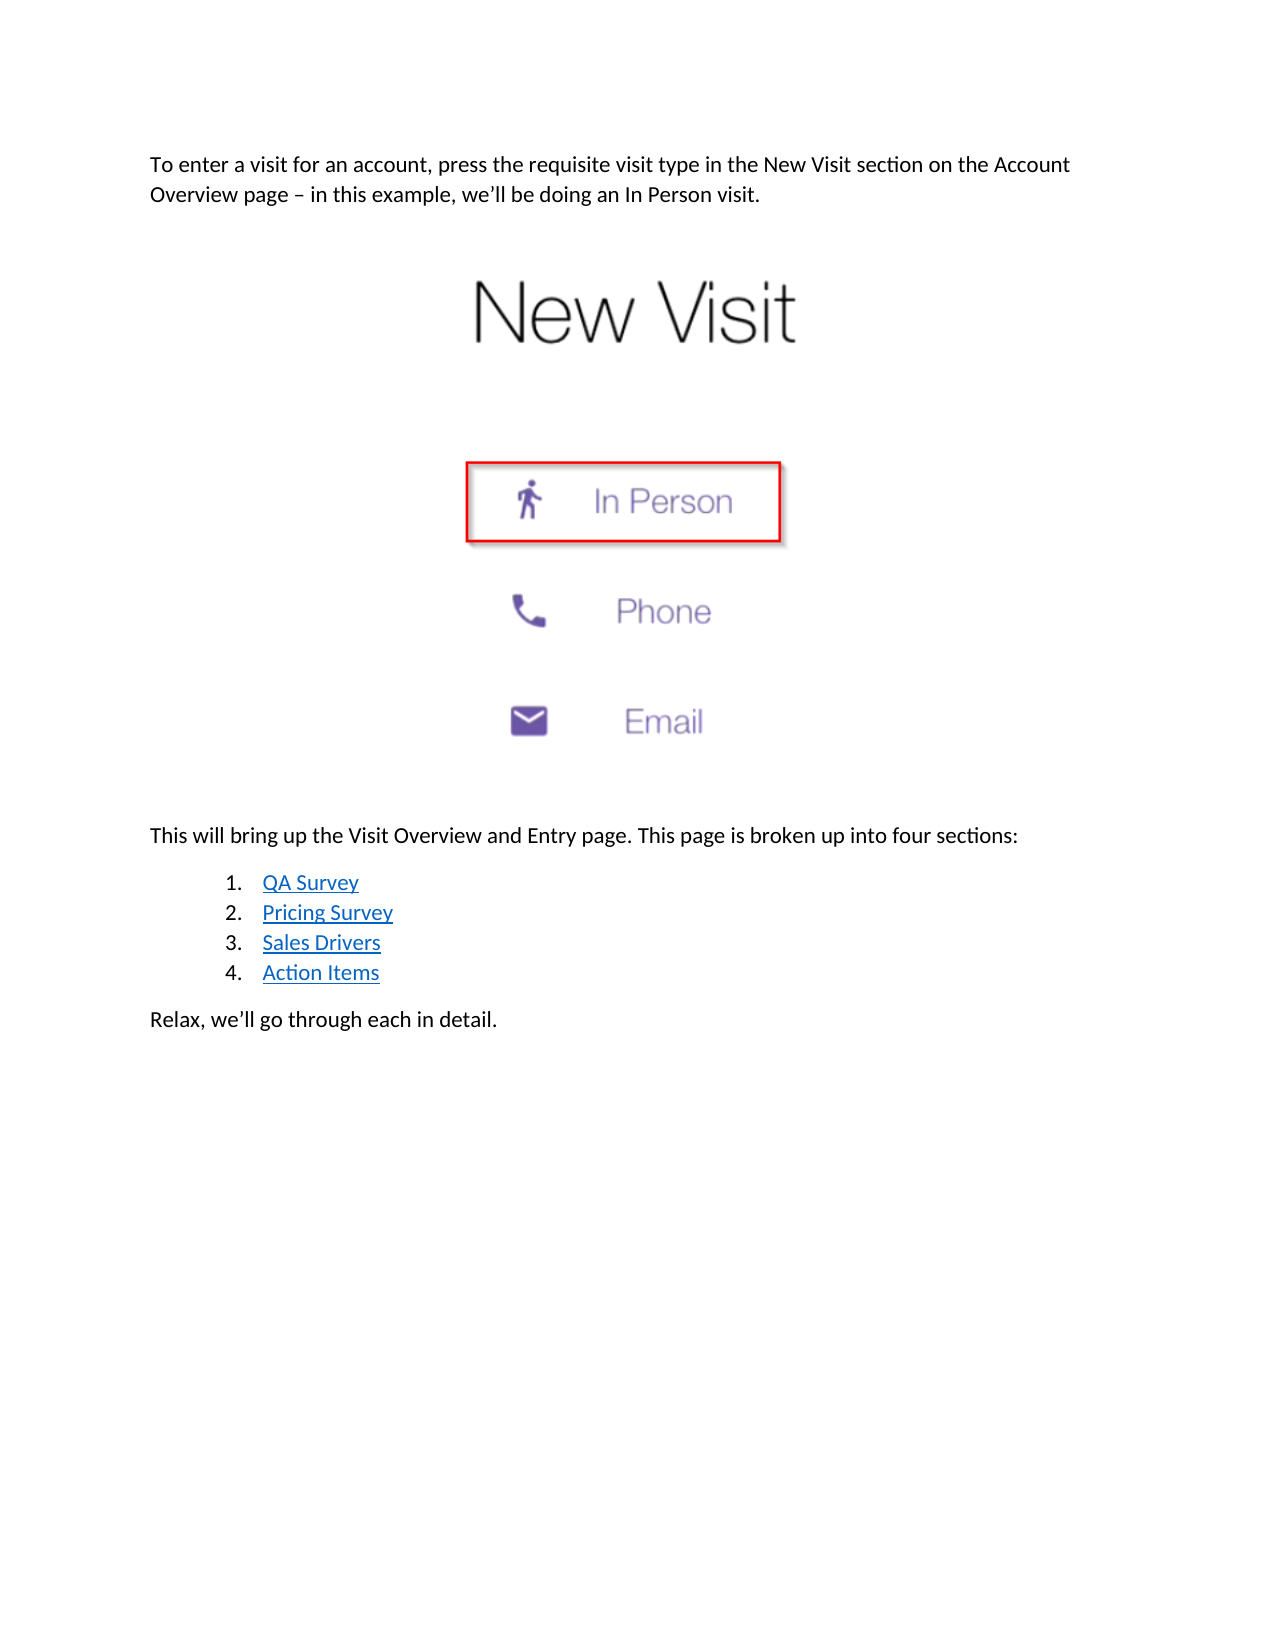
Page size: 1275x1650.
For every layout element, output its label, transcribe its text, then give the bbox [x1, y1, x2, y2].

text Relax, we’ll go through each in detail. [150, 1005, 1125, 1033]
text To enter a visit for an account, press the requisite visit type in the New Visit section on the Account Overview page – in this example, we’ll be doing an In Person visit. [150, 150, 1125, 208]
list QA Survey [225, 868, 1125, 896]
text This will bring up the Visit Overview and Entry page. This page is broken up into four sections: [150, 821, 1125, 849]
list Pricing Survey [225, 898, 1125, 926]
list Action Items [225, 958, 1125, 986]
list Sales Drivers [225, 928, 1125, 956]
picture [374, 227, 901, 802]
